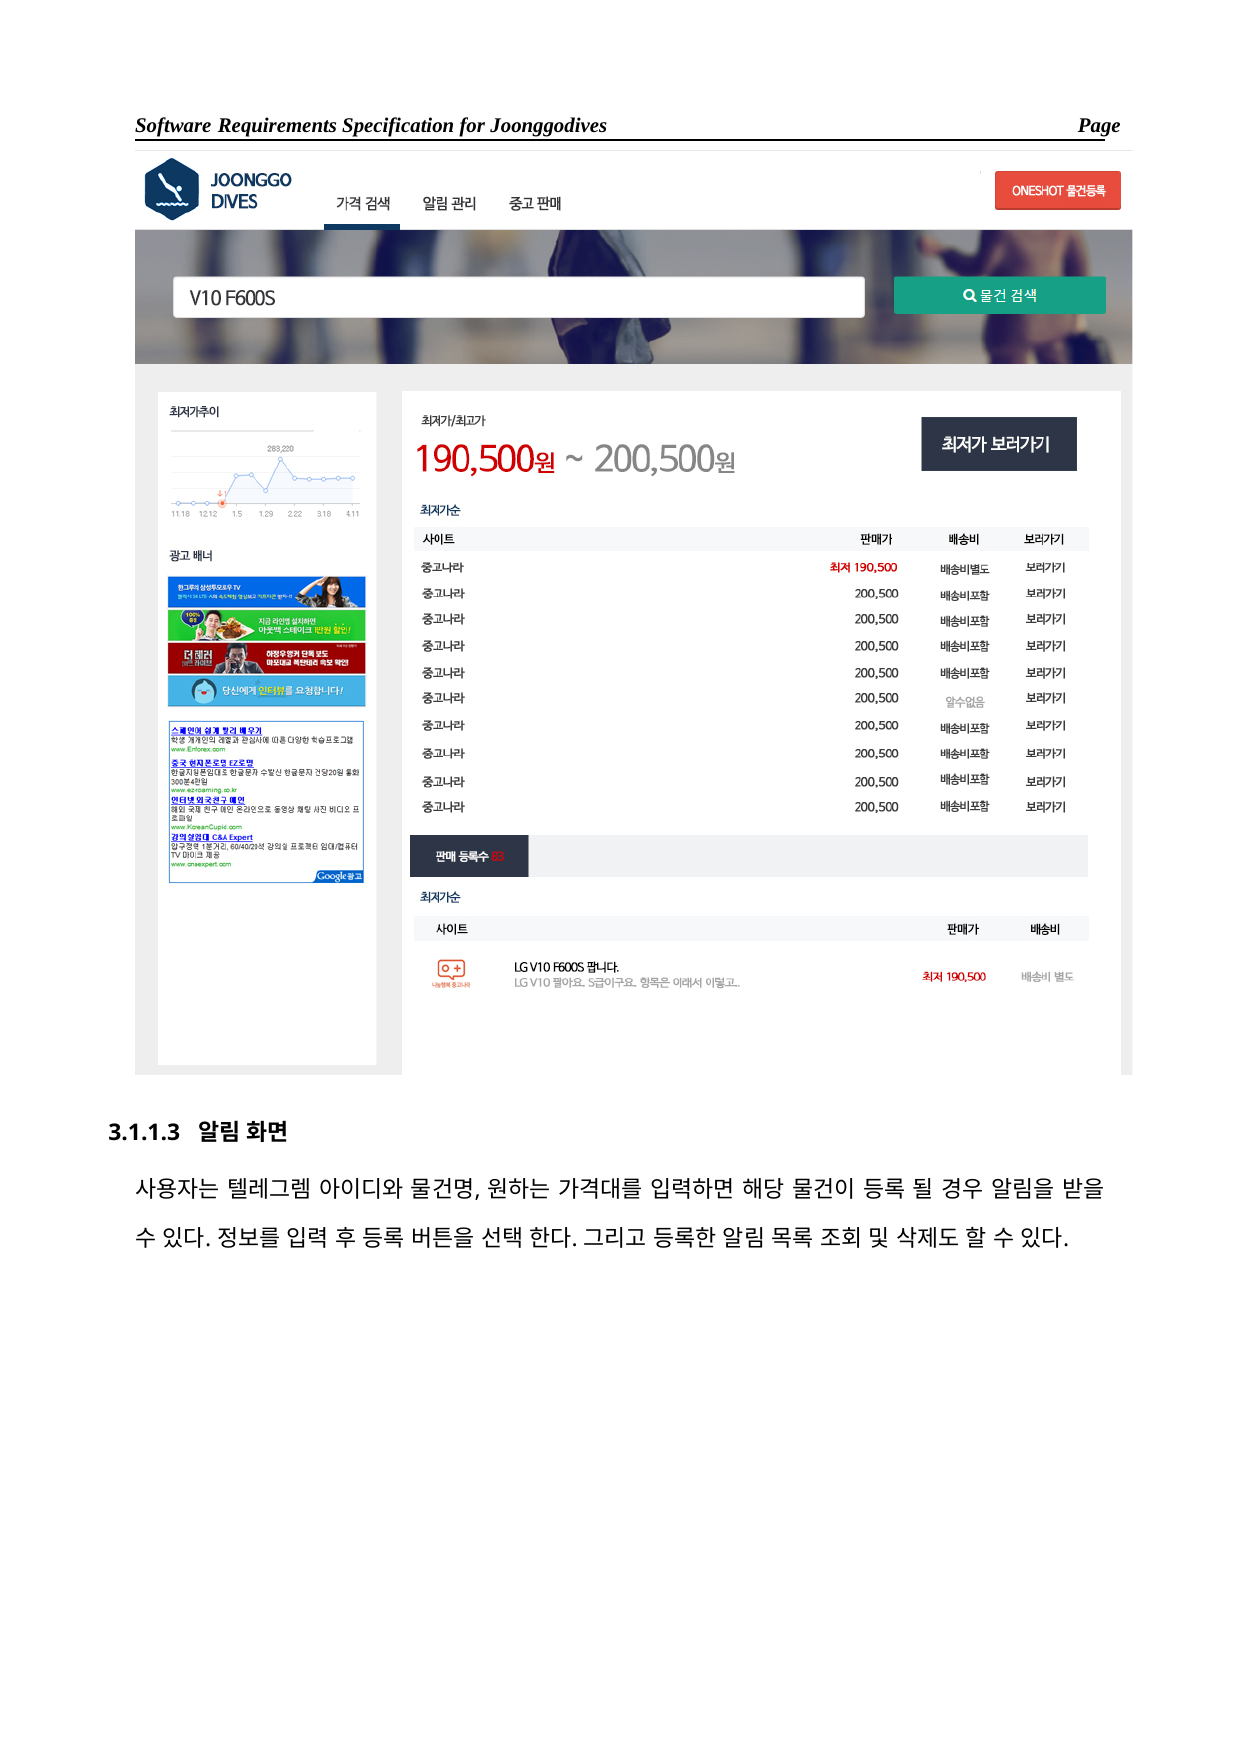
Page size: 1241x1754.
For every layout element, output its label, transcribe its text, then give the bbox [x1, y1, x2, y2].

text 사용자는 텔레그렘 아이디와 물건명, 원하는 가격대를 입력하면 해당 물건이 등록 될 경우 알림을 받을 수 있다. 정보를 입력 후 등록 버튼을 선택 한다. 그리고 등록한 알림 목록 조회 및 삭제도 할 수 있다. [135, 1170, 1105, 1254]
picture [135, 150, 1133, 1075]
subtitle 알림 화면 [108, 1114, 1105, 1147]
